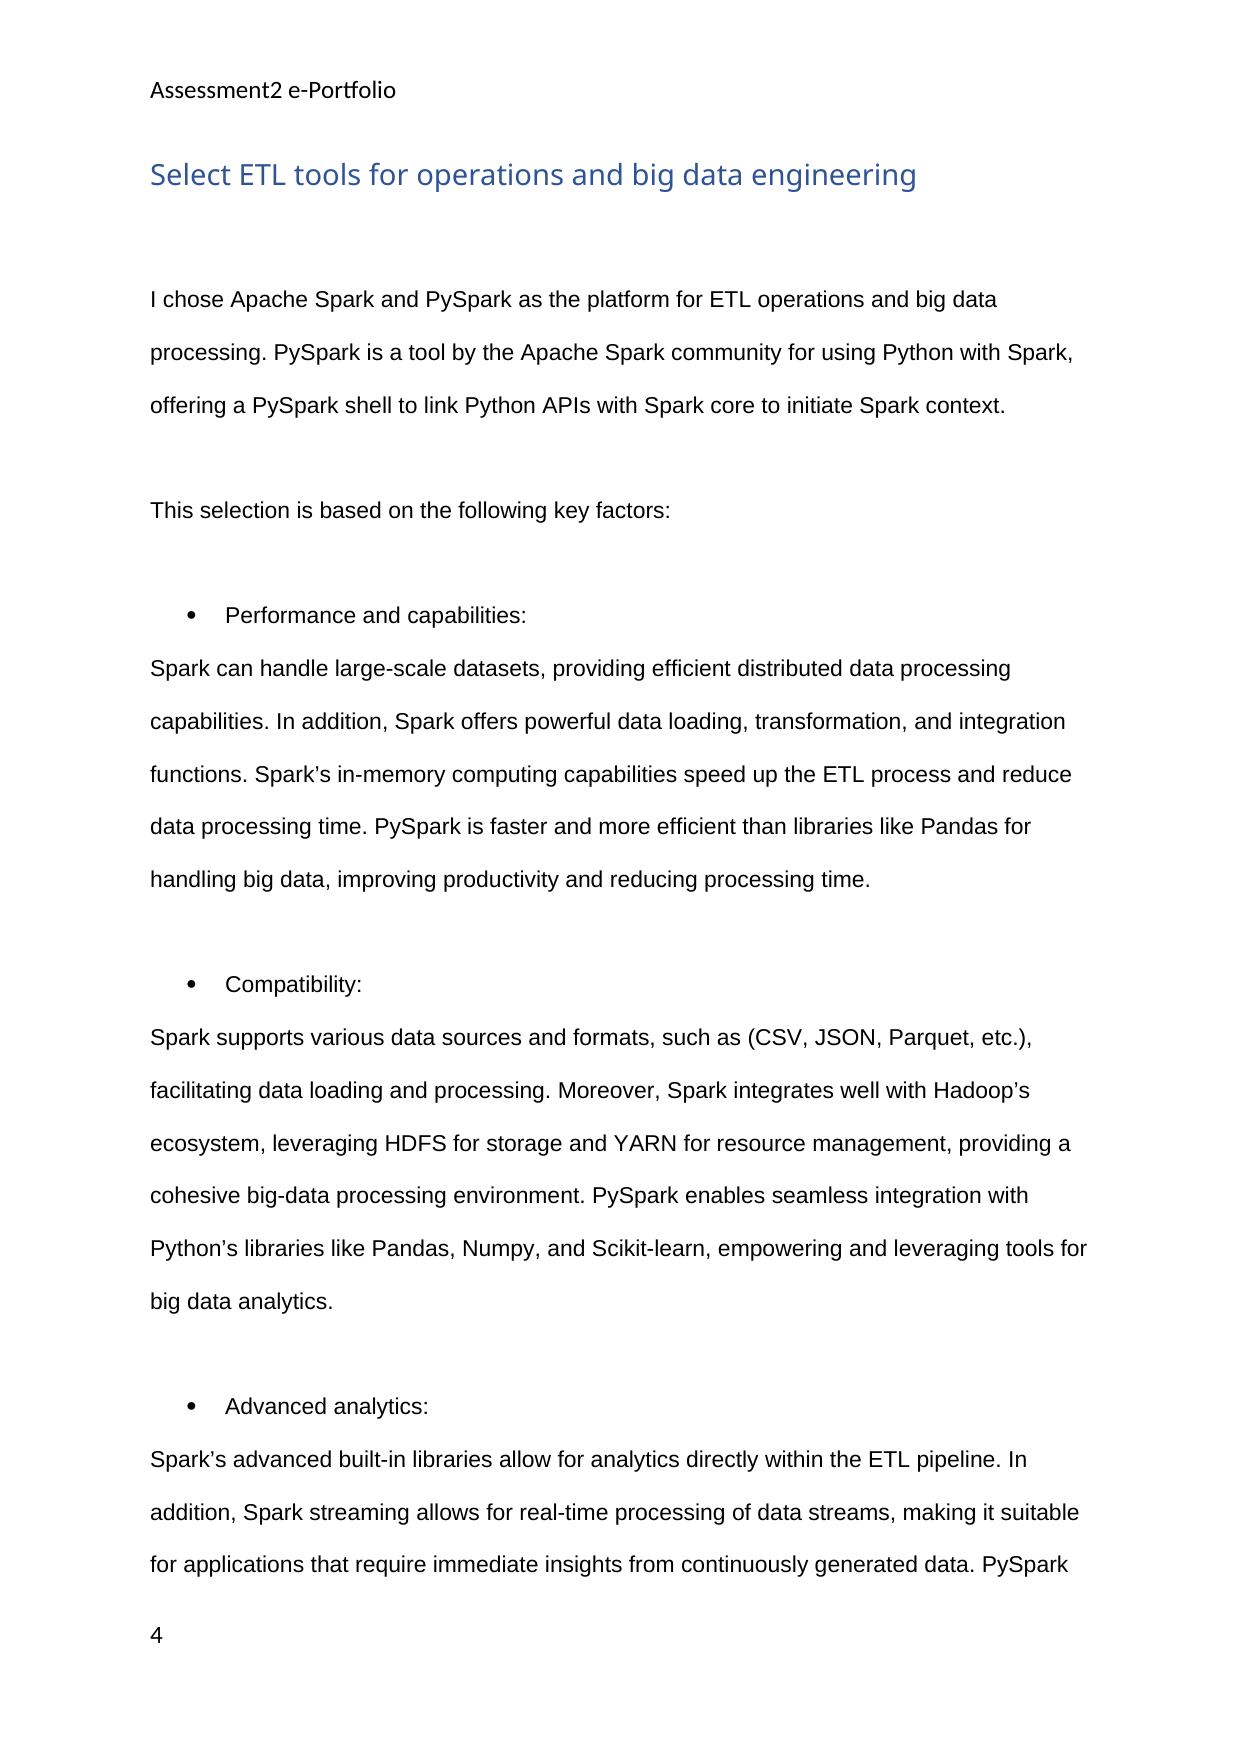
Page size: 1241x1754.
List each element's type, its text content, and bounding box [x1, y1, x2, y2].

text Spark supports various data sources and formats, such as (CSV, JSON, Parquet, etc.), facilitating data loading and processing. Moreover, Spark integrates well with Hadoop’s ecosystem, leveraging HDFS for storage and YARN for resource management, providing a cohesive big-data processing environment. PySpark enables seamless integration with Python’s libraries like Pandas, Numpy, and Scikit-learn, empowering and leveraging tools for big data analytics. [150, 1024, 1090, 1314]
list Advanced analytics: [187, 1393, 1090, 1419]
list Performance and capabilities: [187, 602, 1090, 629]
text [150, 1446, 1090, 1578]
text Spark can handle large-scale datasets, providing efficient distributed data processing capabilities. In addition, Spark offers powerful data loading, transformation, and integration functions. Spark’s in-memory computing capabilities speed up the ETL process and reduce data processing time. PySpark is faster and more efficient than libraries like Pandas for handling big data, improving productivity and reducing processing time. [150, 655, 1090, 892]
text This selection is based on the following key factors: [150, 497, 1090, 523]
list Compatibility: [187, 971, 1090, 998]
subtitle Select ETL tools for operations and big data engineering [150, 154, 1090, 194]
text I chose Apache Spark and PySpark as the platform for ETL operations and big data processing. PySpark is a tool by the Apache Spark community for using Python with Spark, offering a PySpark shell to link Python APIs with Spark core to initiate Spark context. [150, 286, 1090, 418]
